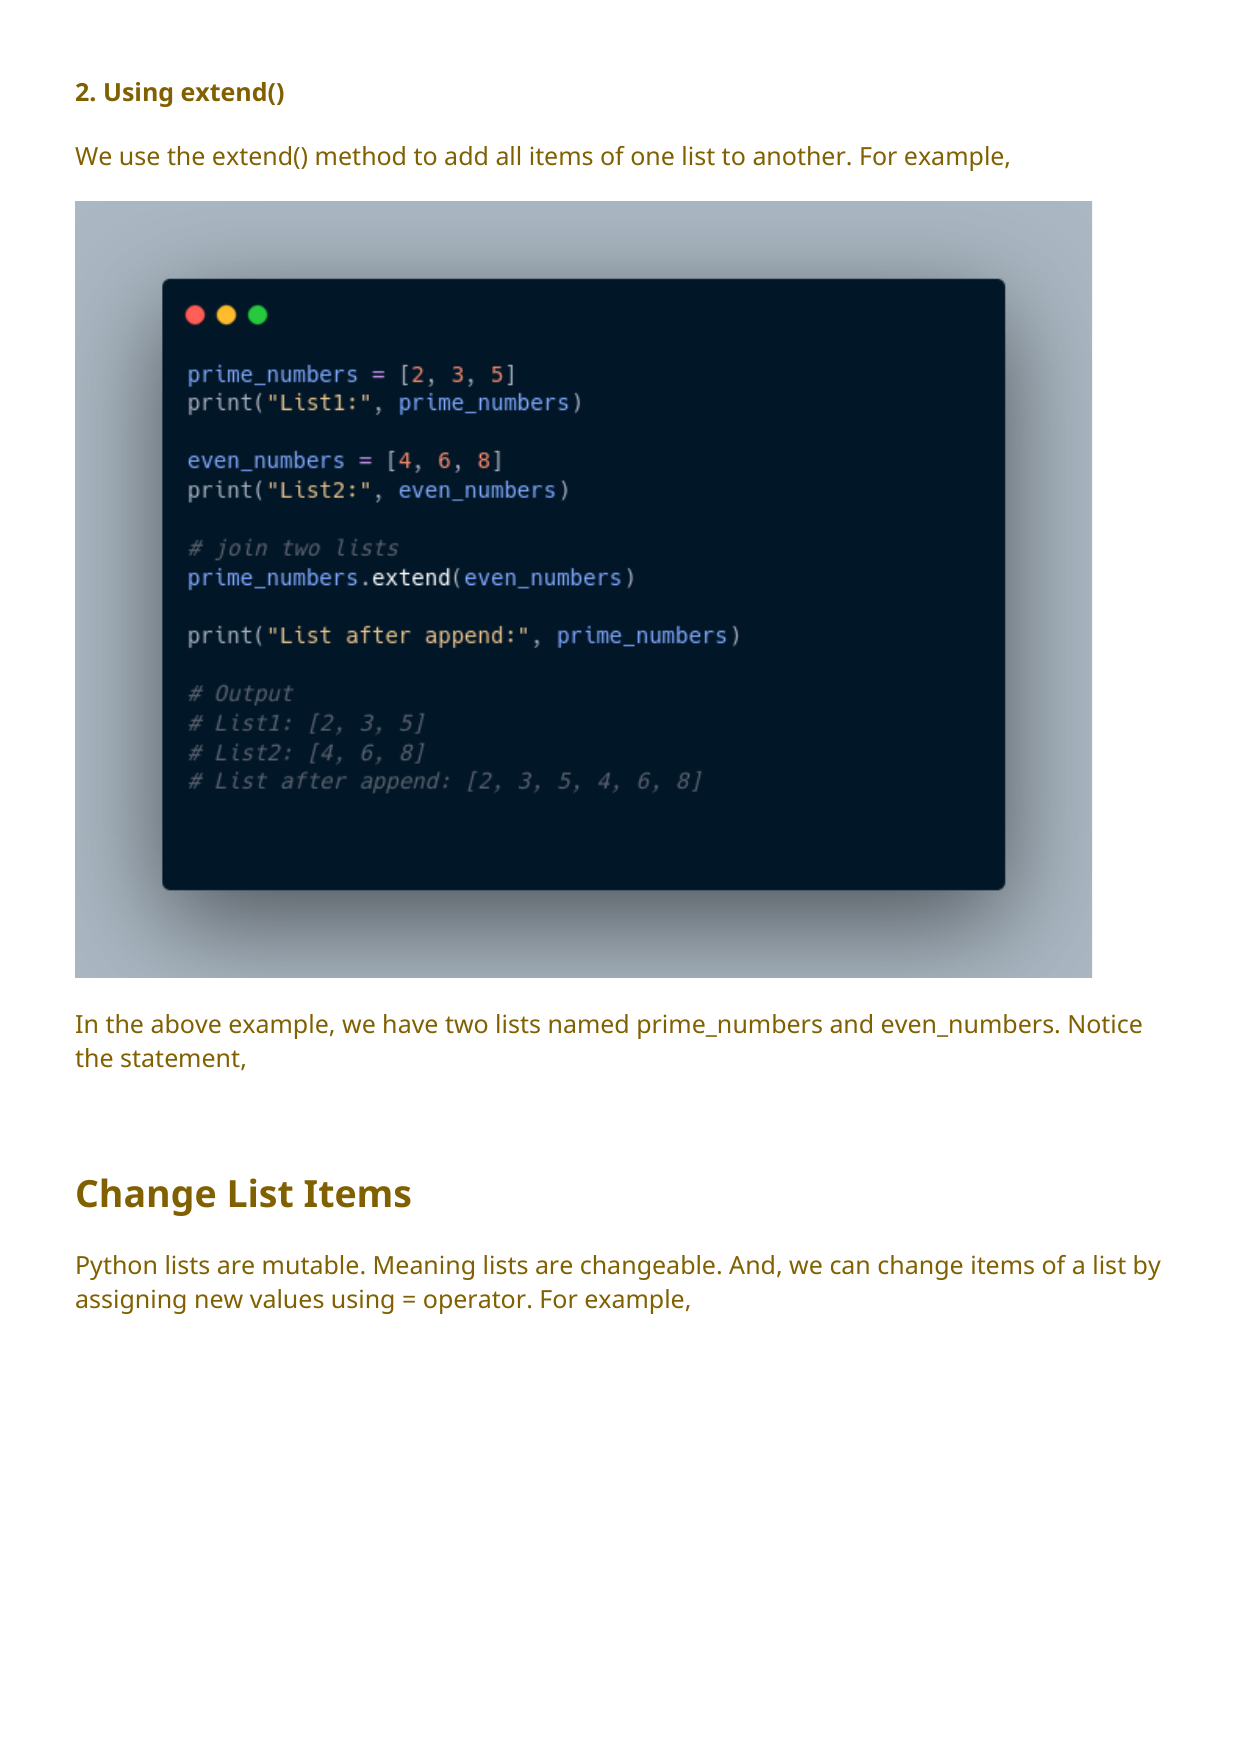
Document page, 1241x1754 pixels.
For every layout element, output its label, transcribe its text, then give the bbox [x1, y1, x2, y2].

text We use the extend() method to add all items of one list to another. For example, [75, 138, 1165, 172]
text Python lists are mutable. Meaning lists are changeable. And, we can change items of a list by assigning new values using = operator. For example, [75, 1248, 1165, 1316]
subtitle Change List Items [75, 1167, 1165, 1218]
text 2. Using extend() [75, 75, 1165, 109]
text In the above example, we have two lists named prime_numbers and even_numbers. Notice the statement, [75, 1007, 1165, 1075]
picture [75, 201, 1093, 978]
